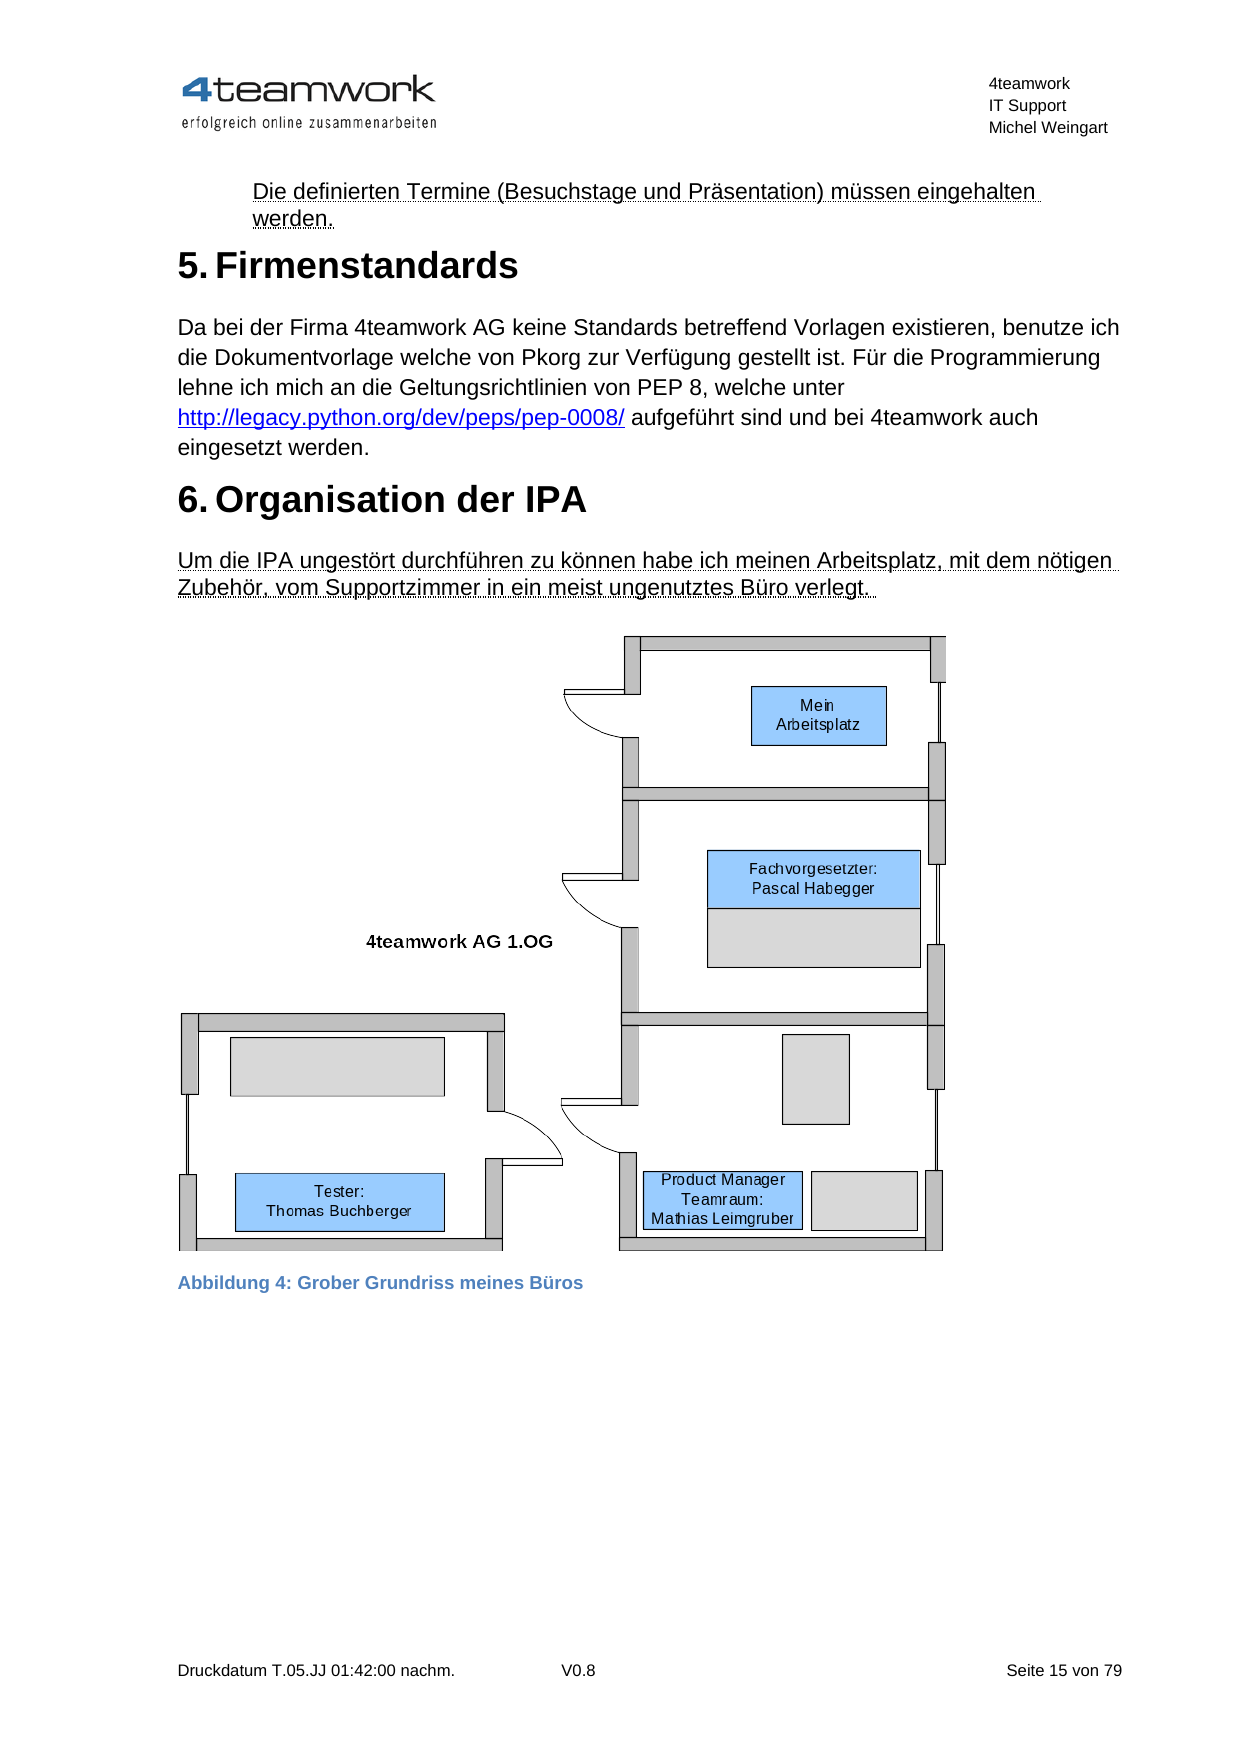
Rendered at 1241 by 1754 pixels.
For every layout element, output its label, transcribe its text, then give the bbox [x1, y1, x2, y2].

text Da bei der Firma 4teamwork AG keine Standards betreffend Vorlagen existieren, benutze ich die Dokumentvorlage welche von Pkorg zur Verfügung gestellt ist. Für die Programmierung lehne ich mich an die Geltungsrichtlinien von PEP 8, welche unter http://legacy.python.org/dev/peps/pep-0008/ aufgeführt sind und bei 4teamwork auch eingesetzt werden. [177, 313, 1122, 461]
picture [177, 69, 440, 134]
subtitle Firmenstandards [177, 243, 1122, 286]
subtitle Organisation der IPA [177, 477, 1122, 520]
text Die definierten Termine (Besuchstage und Präsentation) müssen eingehalten werden. [252, 178, 1122, 231]
text Um die IPA ungestört durchführen zu können habe ich meinen Arbeitsplatz, mit dem nötigen Zubehör, vom Supportzimmer in ein meist ungenutztes Büro verlegt. [177, 547, 1122, 600]
